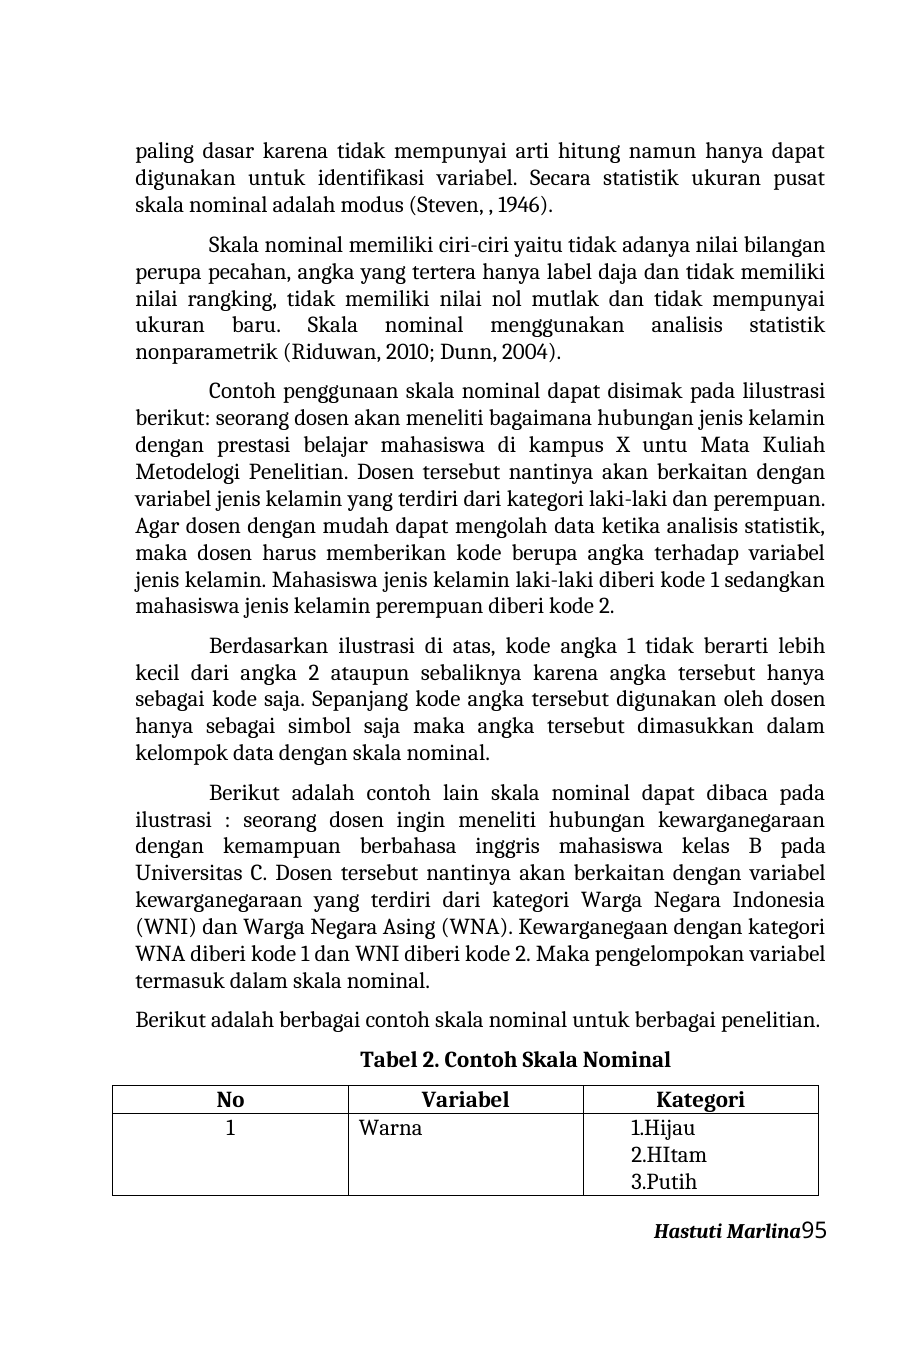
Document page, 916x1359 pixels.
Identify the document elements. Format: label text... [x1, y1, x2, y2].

text paling dasar karena tidak mempunyai arti hitung namun hanya dapat digunakan untuk identifikasi variabel. Secara statistik ukuran pusat skala nominal adalah modus (Steven, , 1946). [135, 137, 826, 218]
table_header Variabel [349, 1086, 583, 1113]
text Berikut adalah berbagai contoh skala nominal untuk berbagai penelitian. [135, 1006, 829, 1033]
text Skala nominal memiliki ciri-ciri yaitu tidak adanya nilai bilangan perupa pecahan, angka yang tertera hanya label daja dan tidak memiliki nilai rangking, tidak memiliki nilai nol mutlak dan tidak mempunyai ukuran baru. Skala nominal menggunakan analisis statistik nonparametrik (Riduwan, 2010; Dunn, 2004). [135, 231, 826, 365]
table_cell 1.Hijau 2.HItam 3.Putih [584, 1114, 818, 1194]
text Contoh penggunaan skala nominal dapat disimak pada lilustrasi berikut: seorang dosen akan meneliti bagaimana hubungan jenis kelamin dengan prestasi belajar mahasiswa di kampus X untu Mata Kuliah Metodelogi Penelitian. Dosen tersebut nantinya akan berkaitan dengan variabel jenis kelamin yang terdiri dari kategori laki-laki dan perempuan. Agar dosen dengan mudah dapat mengolah data ketika analisis statistik, maka dosen harus memberikan kode berupa angka terhadap variabel jenis kelamin. Mahasiswa jenis kelamin laki-laki diberi kode 1 sedangkan mahasiswa jenis kelamin perempuan diberi kode 2. [135, 377, 826, 619]
text Tabel 2. Contoh Skala Nominal [123, 1045, 671, 1072]
text Berdasarkan ilustrasi di atas, kode angka 1 tidak berarti lebih kecil dari angka 2 ataupun sebaliknya karena angka tersebut hanya sebagai kode saja. Sepanjang kode angka tersebut digunakan oleh dosen hanya sebagai simbol saja maka angka tersebut dimasukkan dalam kelompok data dengan skala nominal. [135, 632, 826, 766]
table_cell Warna [349, 1114, 583, 1194]
table_header No [113, 1086, 348, 1113]
text Berikut adalah contoh lain skala nominal dapat dibaca pada ilustrasi : seorang dosen ingin meneliti hubungan kewarganegaraan dengan kemampuan berbahasa inggris mahasiswa kelas B pada Universitas C. Dosen tersebut nantinya akan berkaitan dengan variabel kewarganegaraan yang terdiri dari kategori Warga Negara Indonesia (WNI) dan Warga Negara Asing (WNA). Kewarganegaan dengan kategori WNA diberi kode 1 dan WNI diberi kode 2. Maka pengelompokan variabel termasuk dalam skala nominal. [135, 779, 826, 994]
table_cell 1 [113, 1114, 348, 1194]
table_header Kategori [584, 1086, 818, 1113]
text Hastuti Marlina95 [123, 1217, 827, 1244]
